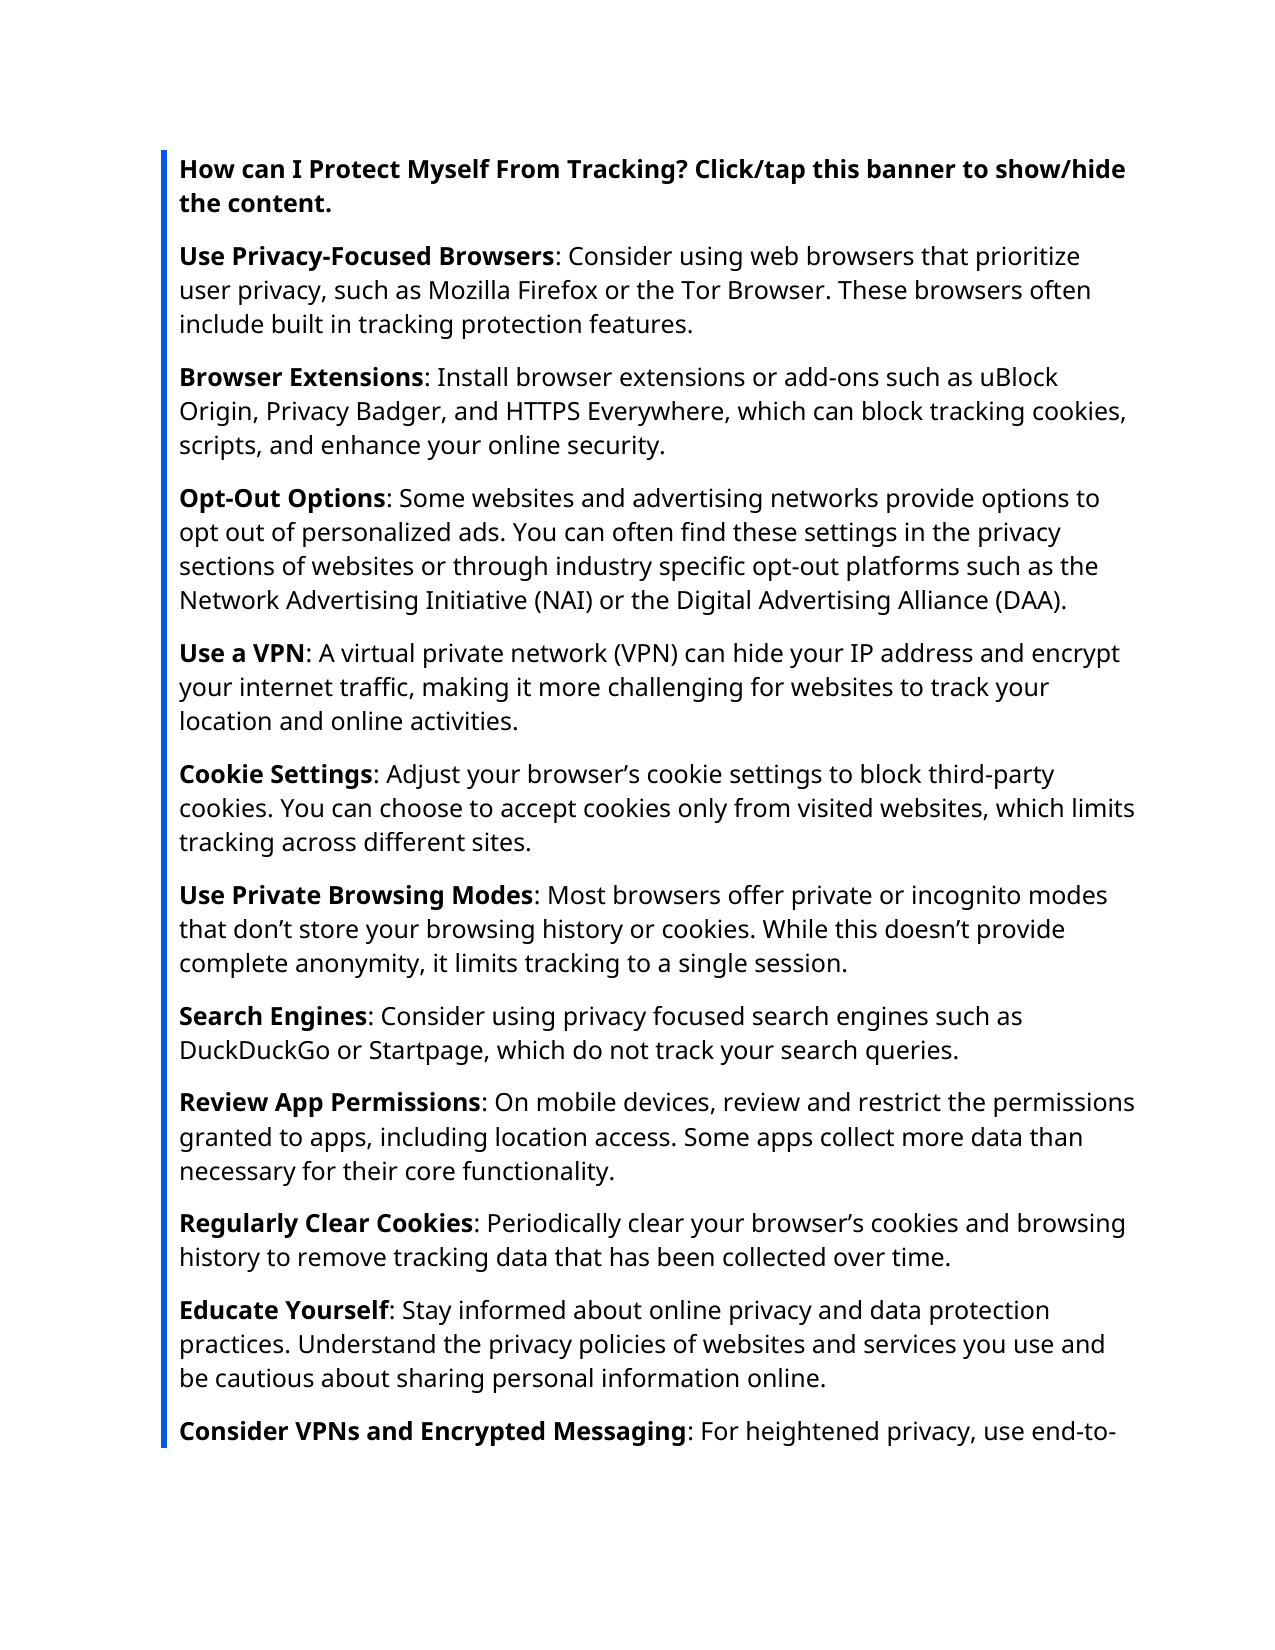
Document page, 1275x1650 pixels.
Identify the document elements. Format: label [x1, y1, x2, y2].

table_header [167, 150, 1139, 1448]
